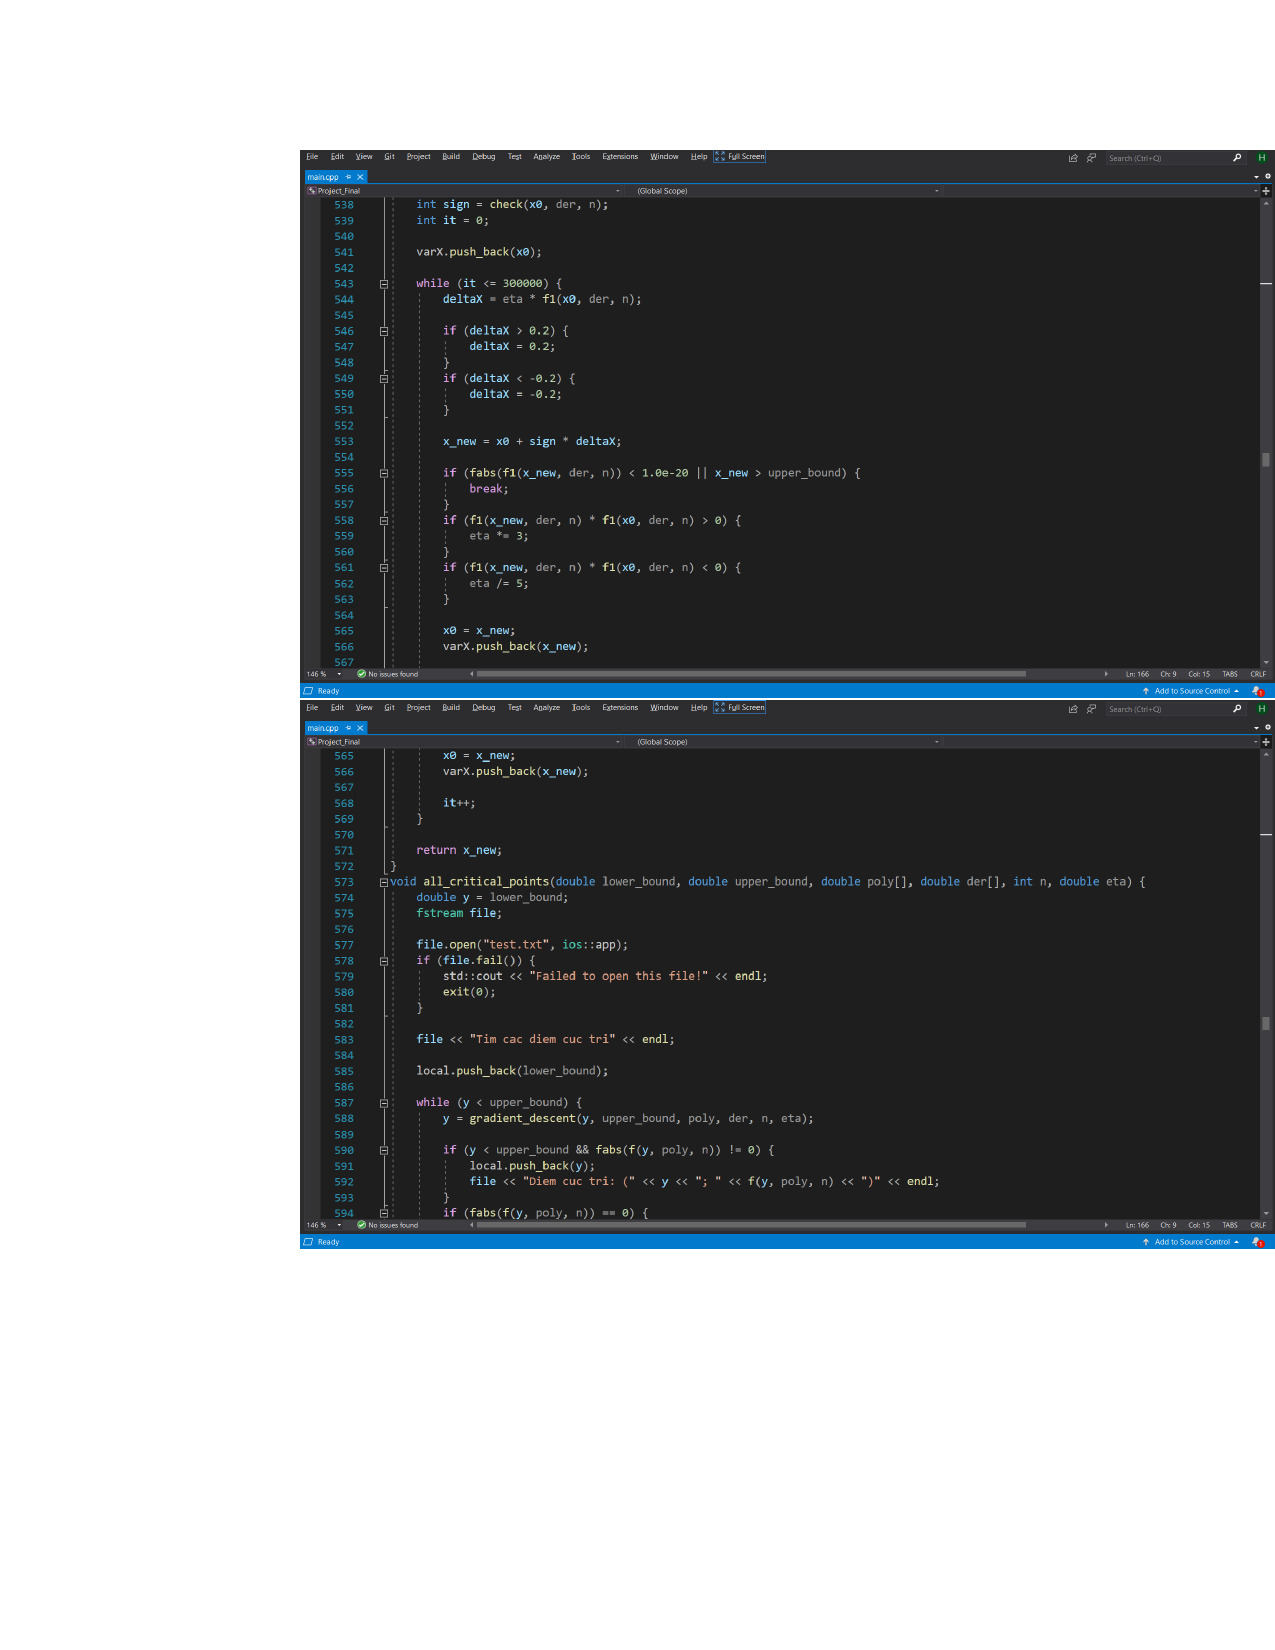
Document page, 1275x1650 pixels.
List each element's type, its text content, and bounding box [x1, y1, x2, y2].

picture [300, 150, 1275, 698]
picture [300, 700, 1275, 1249]
